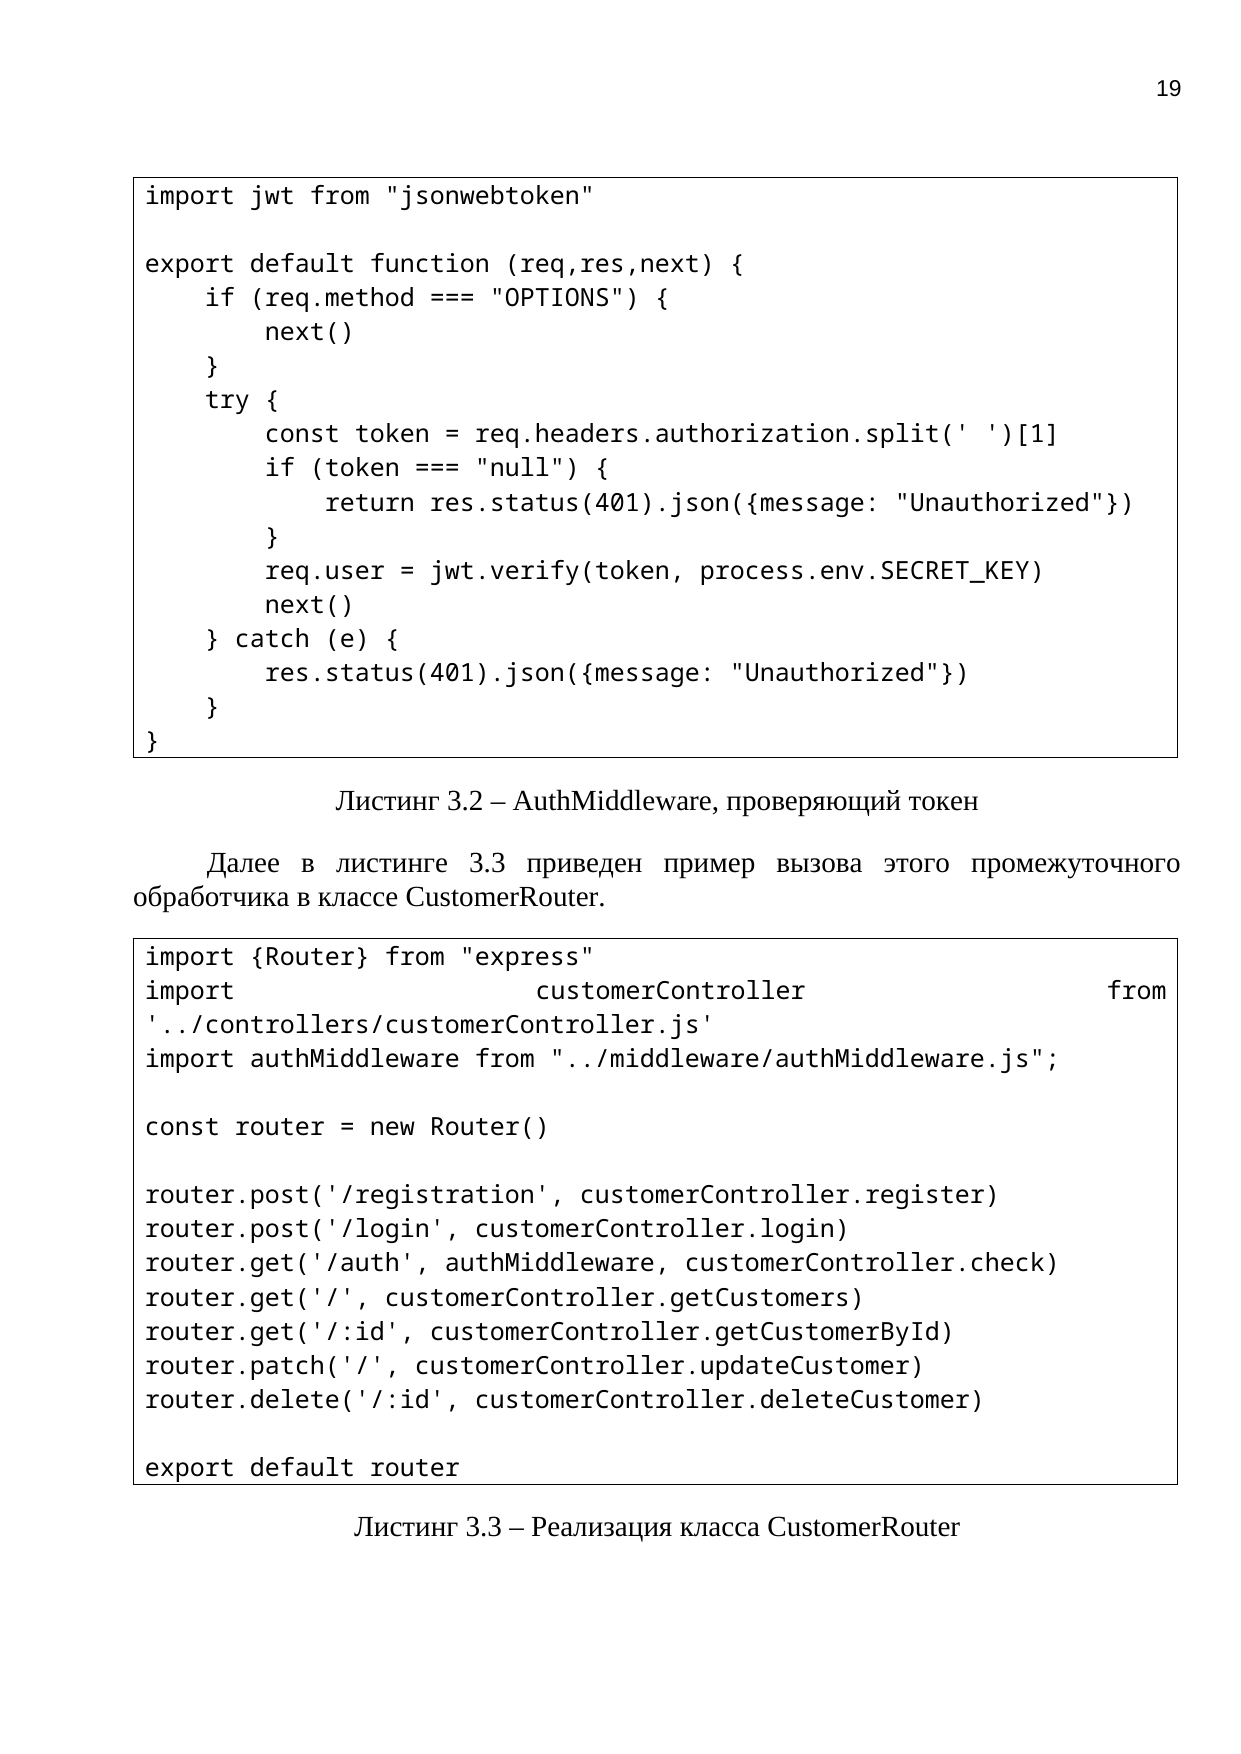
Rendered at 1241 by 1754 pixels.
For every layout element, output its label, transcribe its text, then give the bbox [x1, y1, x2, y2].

text Листинг 3.2 – AuthMiddleware, проверяющий токен [133, 783, 1181, 816]
table_header import jwt from "jsonwebtoken" export default function (req,res,next) { if (req.method === "OPTIONS") { next() } try { const token = req.headers.authorization.split(' ')[1] if (token === "null") { return res.status(401).json({message: "Unauthorized"}) } req.user = jwt.verify(token, process.env.SECRET_KEY) next() } catch (e) { res.status(401).json({message: "Unauthorized"}) } } [134, 178, 1177, 757]
text Листинг 3.3 – Реализация класса CustomerRouter [133, 1509, 1181, 1543]
table_header import {Router} from "express" import customerController from '../controllers/customerController.js' import authMiddleware from "../middleware/authMiddleware.js"; const router = new Router() router.post('/registration', customerController.register) router.post('/login', customerController.login) router.get('/auth', authMiddleware, customerController.check) router.get('/', customerController.getCustomers) router.get('/:id', customerController.getCustomerById) router.patch('/', customerController.updateCustomer) router.delete('/:id', customerController.deleteCustomer) export default router [134, 939, 1177, 1483]
text Далее в листинге 3.3 приведен пример вызова этого промежуточного обработчика в классе CustomerRouter. [133, 845, 1181, 912]
